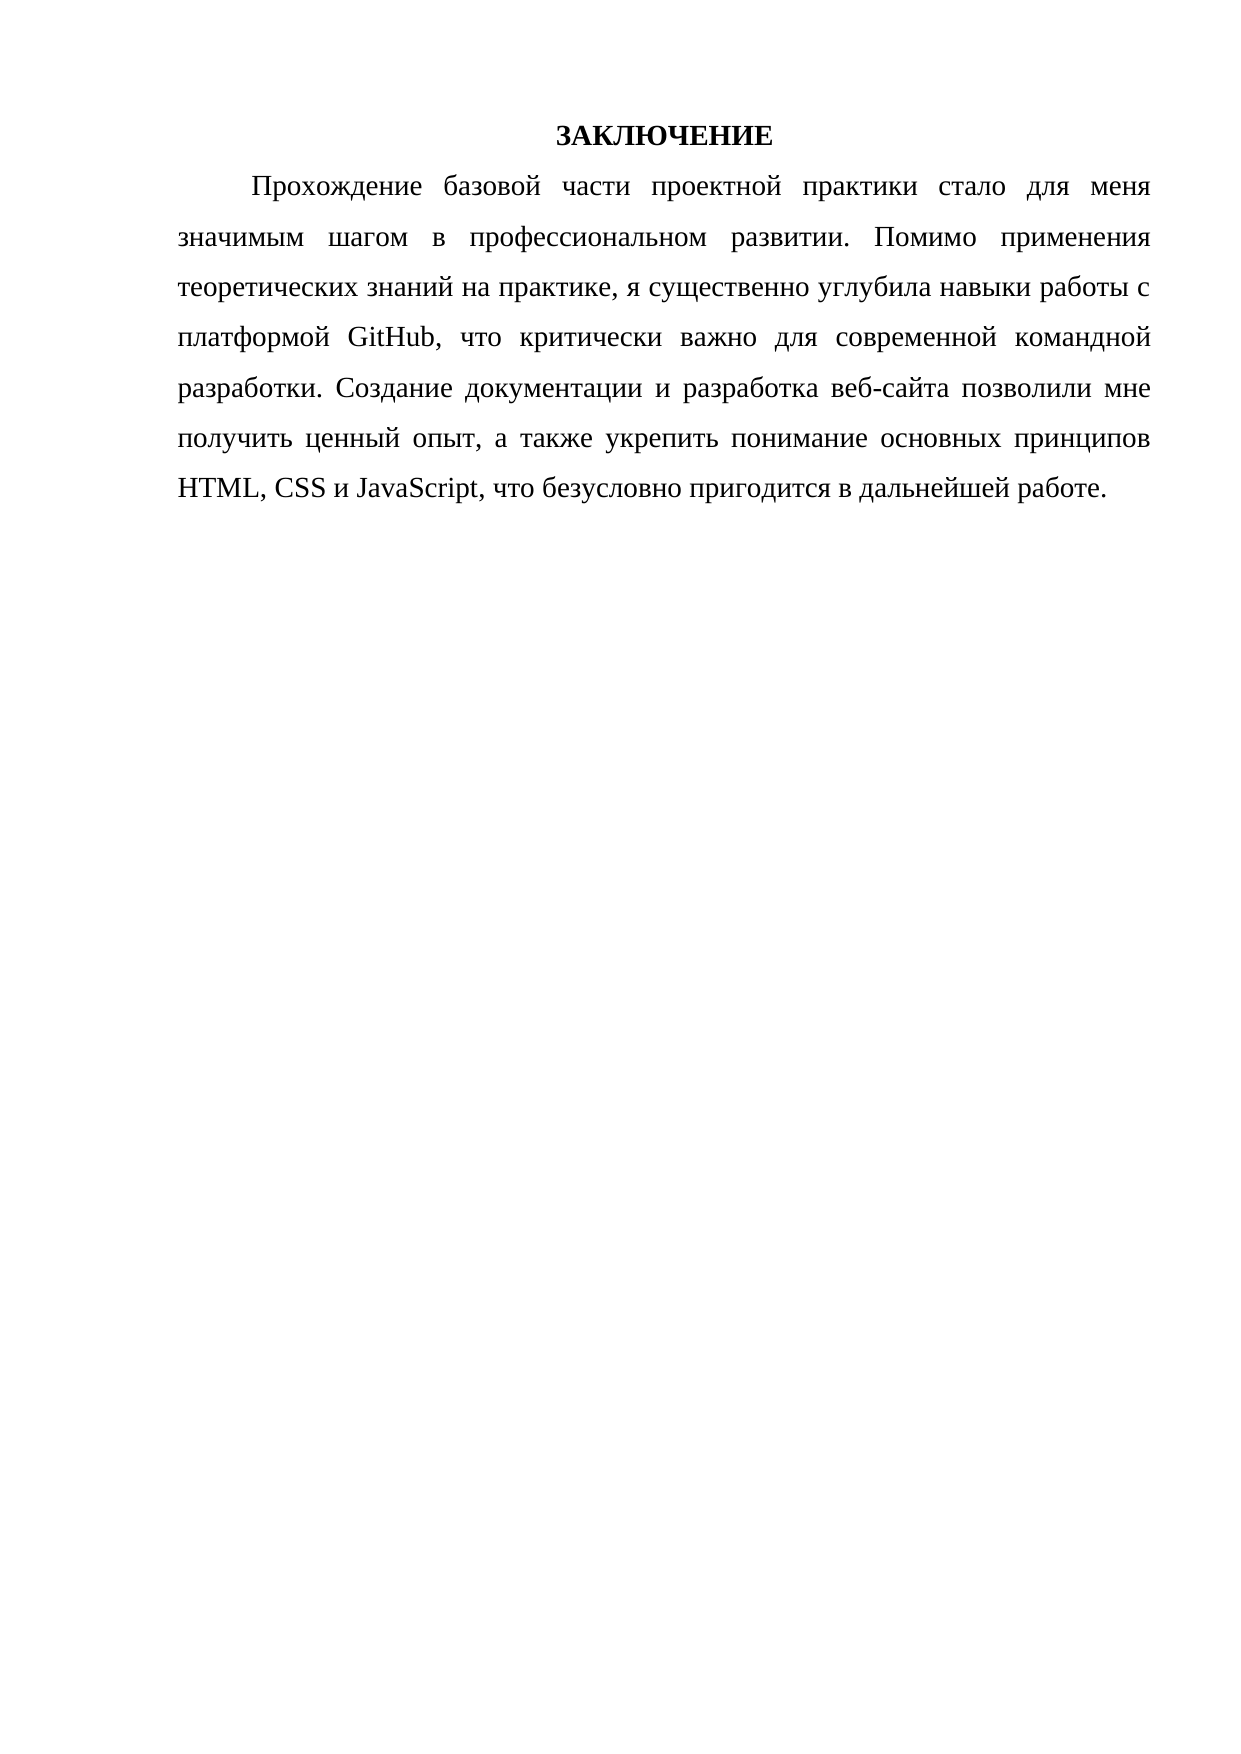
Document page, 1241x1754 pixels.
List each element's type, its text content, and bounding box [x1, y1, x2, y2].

list ЗАКЛЮЧЕНИЕ [177, 118, 1152, 152]
list Прохождение базовой части проектной практики стало для меня значимым шагом в профессиональном развитии. Помимо применения теоретических знаний на практике, я существенно углубила навыки работы с платформой GitHub, что критически важно для современной командной разработки. Создание документации и разработка веб-сайта позволили мне получить ценный опыт, а также укрепить понимание основных принципов HTML, CSS и JavaScript, что безусловно пригодится в дальнейшей работе. [177, 168, 1152, 504]
